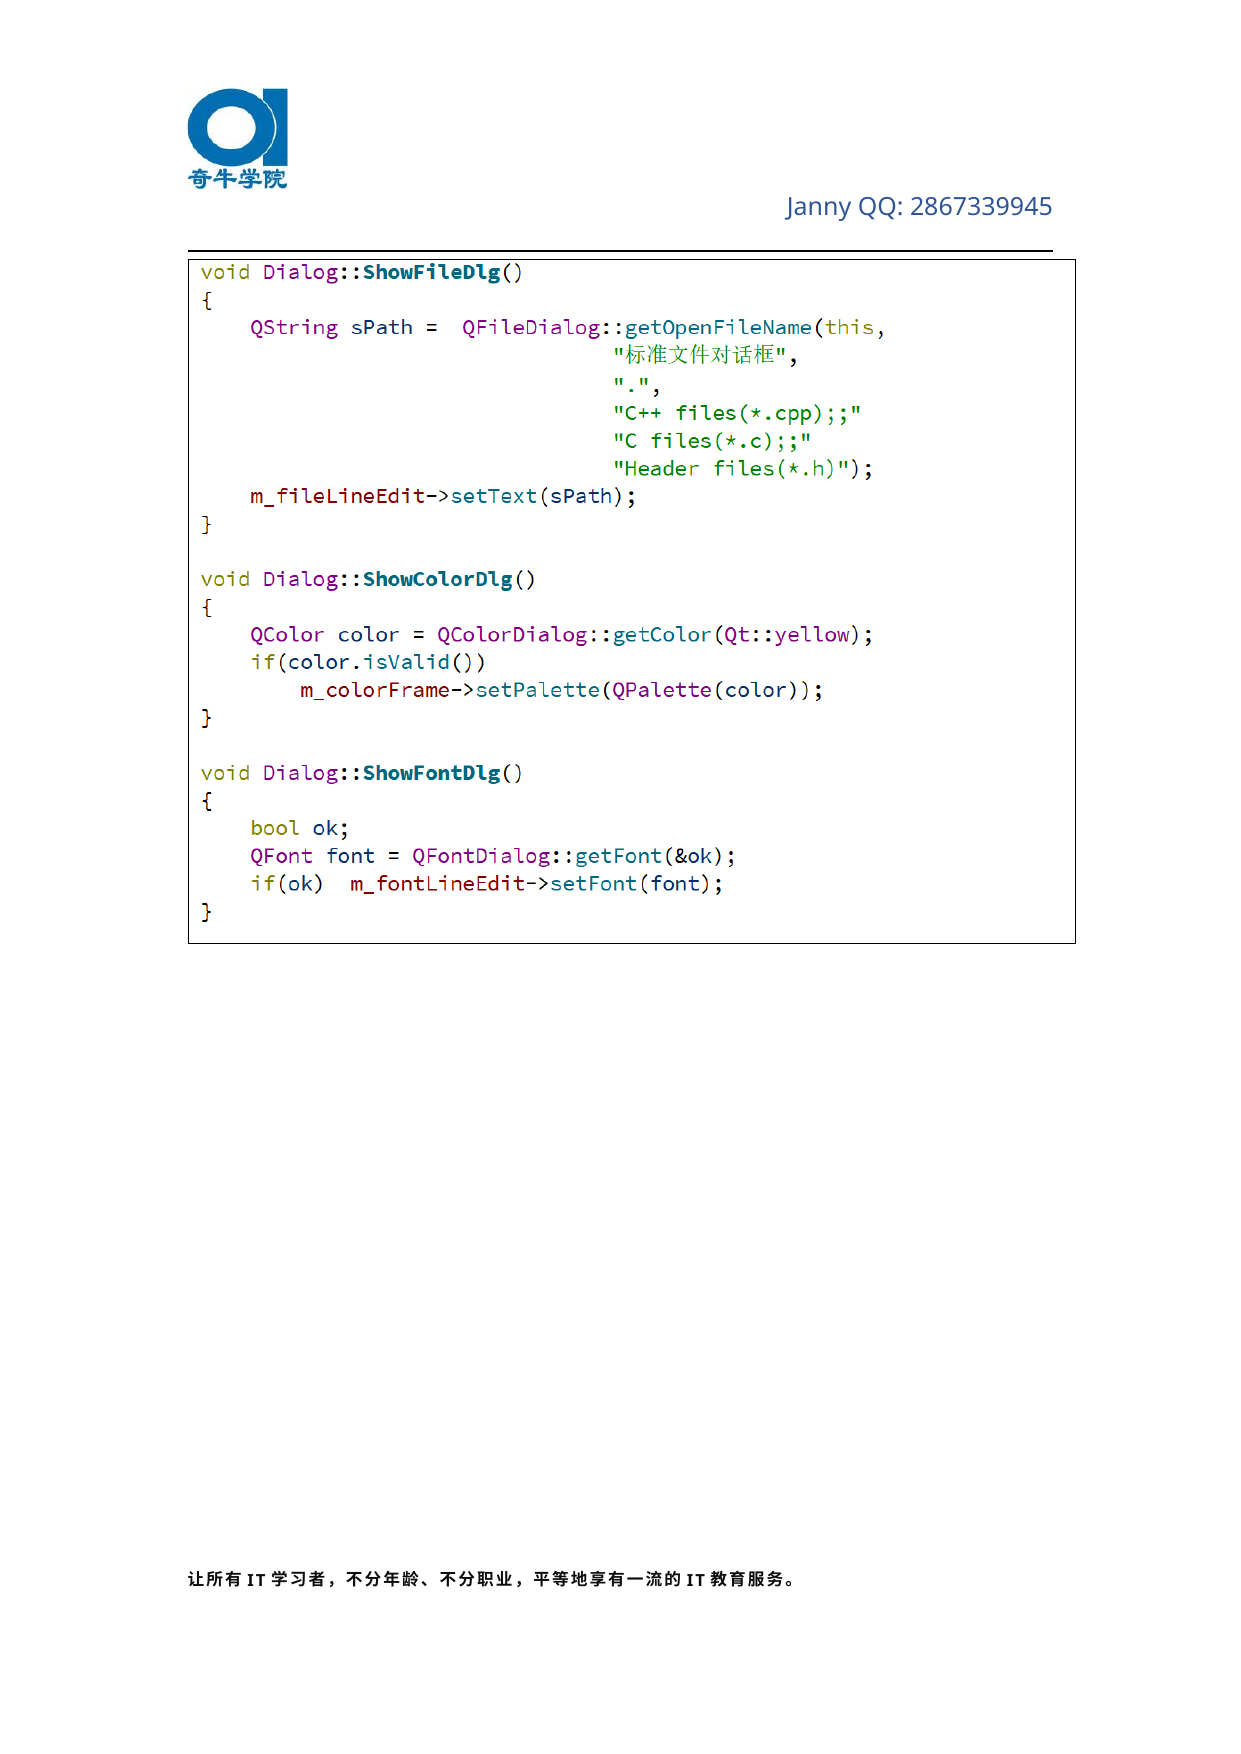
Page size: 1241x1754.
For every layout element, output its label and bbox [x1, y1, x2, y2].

picture [199, 260, 905, 932]
picture [187, 88, 288, 189]
table_header [189, 260, 1075, 942]
